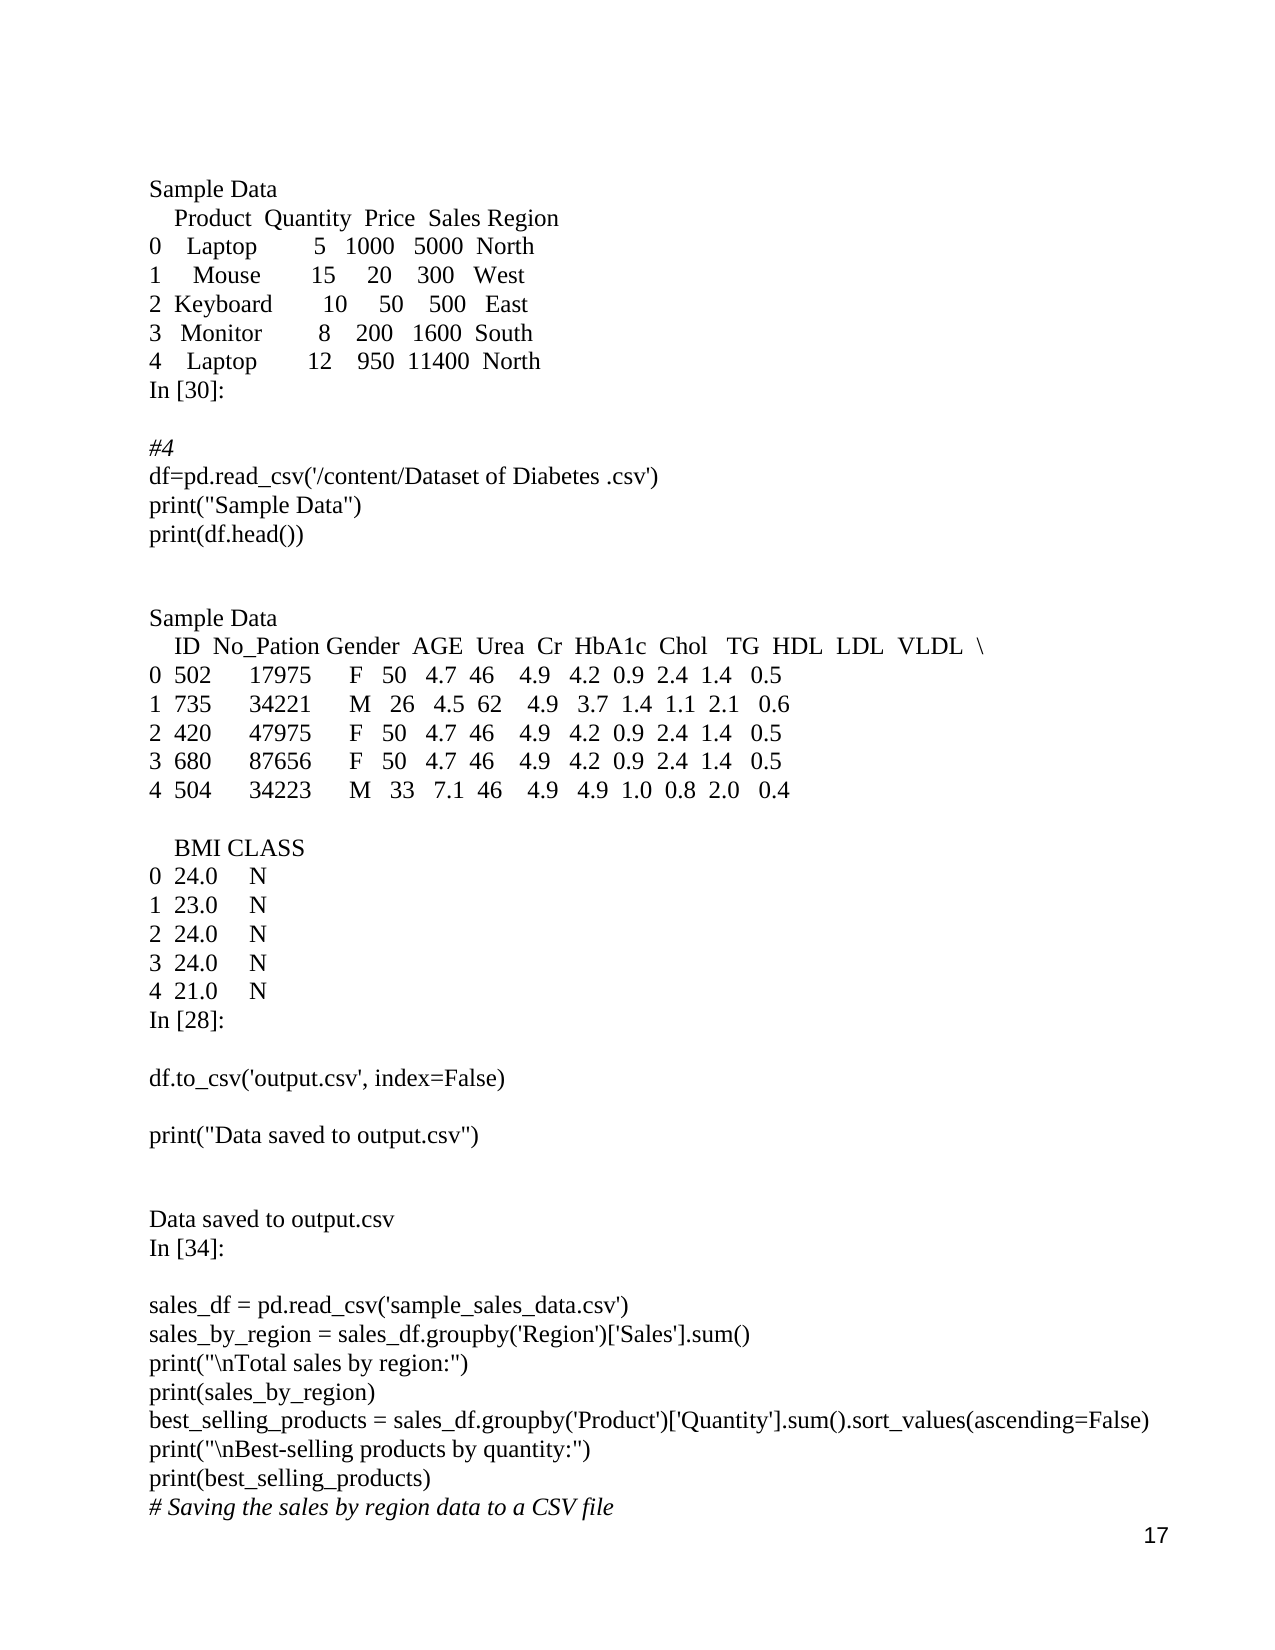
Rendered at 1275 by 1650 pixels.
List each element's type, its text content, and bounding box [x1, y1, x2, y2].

text In [34]: [149, 1233, 1169, 1262]
text print(df.head()) [149, 519, 1169, 548]
text 4 504 34223 M 33 7.1 46 4.9 4.9 1.0 0.8 2.0 0.4 [149, 775, 1169, 804]
text 2 24.0 N [149, 919, 1169, 948]
text 3 Monitor 8 200 1600 South [149, 318, 1169, 346]
text 1 735 34221 M 26 4.5 62 4.9 3.7 1.4 1.1 2.1 0.6 [149, 689, 1169, 718]
text Sample Data [149, 174, 1169, 203]
text #4 [149, 433, 1169, 461]
text 3 680 87656 F 50 4.7 46 4.9 4.2 0.9 2.4 1.4 0.5 [149, 746, 1169, 775]
text 0 502 17975 F 50 4.7 46 4.9 4.2 0.9 2.4 1.4 0.5 [149, 660, 1169, 689]
text 3 24.0 N [149, 948, 1169, 976]
text df.to_csv('output.csv', index=False) [149, 1063, 1169, 1091]
text Product Quantity Price Sales Region [149, 203, 1169, 231]
text print("Data saved to output.csv") [149, 1120, 1169, 1149]
text In [30]: [149, 375, 1169, 404]
text print(sales_by_region) [149, 1377, 1169, 1405]
text 0 24.0 N [149, 861, 1169, 890]
text best_selling_products = sales_df.groupby('Product')['Quantity'].sum().sort_values(ascending=False) [149, 1405, 1169, 1434]
text sales_by_region = sales_df.groupby('Region')['Sales'].sum() [149, 1319, 1169, 1348]
text 2 Keyboard 10 50 500 East [149, 289, 1169, 318]
text 4 21.0 N [149, 976, 1169, 1005]
text In [28]: [149, 1005, 1169, 1034]
text ID No_Pation Gender AGE Urea Cr HbA1c Chol TG HDL LDL VLDL \ [149, 631, 1169, 660]
text 2 420 47975 F 50 4.7 46 4.9 4.2 0.9 2.4 1.4 0.5 [149, 718, 1169, 746]
text 0 Laptop 5 1000 5000 North [149, 231, 1169, 260]
text print("Sample Data") [149, 490, 1169, 519]
text print("\nBest-selling products by quantity:") [149, 1434, 1169, 1463]
text print(best_selling_products) [149, 1463, 1169, 1492]
text df=pd.read_csv('/content/Dataset of Diabetes .csv') [149, 461, 1169, 490]
text BMI CLASS [149, 833, 1169, 861]
text 1 23.0 N [149, 890, 1169, 919]
text Sample Data [149, 603, 1169, 631]
text print("\nTotal sales by region:") [149, 1348, 1169, 1377]
text Data saved to output.csv [149, 1204, 1169, 1233]
text 4 Laptop 12 950 11400 North [149, 346, 1169, 375]
text # Saving the sales by region data to a CSV file [149, 1492, 1169, 1520]
text 1 Mouse 15 20 300 West [149, 260, 1169, 289]
text sales_df = pd.read_csv('sample_sales_data.csv') [149, 1290, 1169, 1319]
